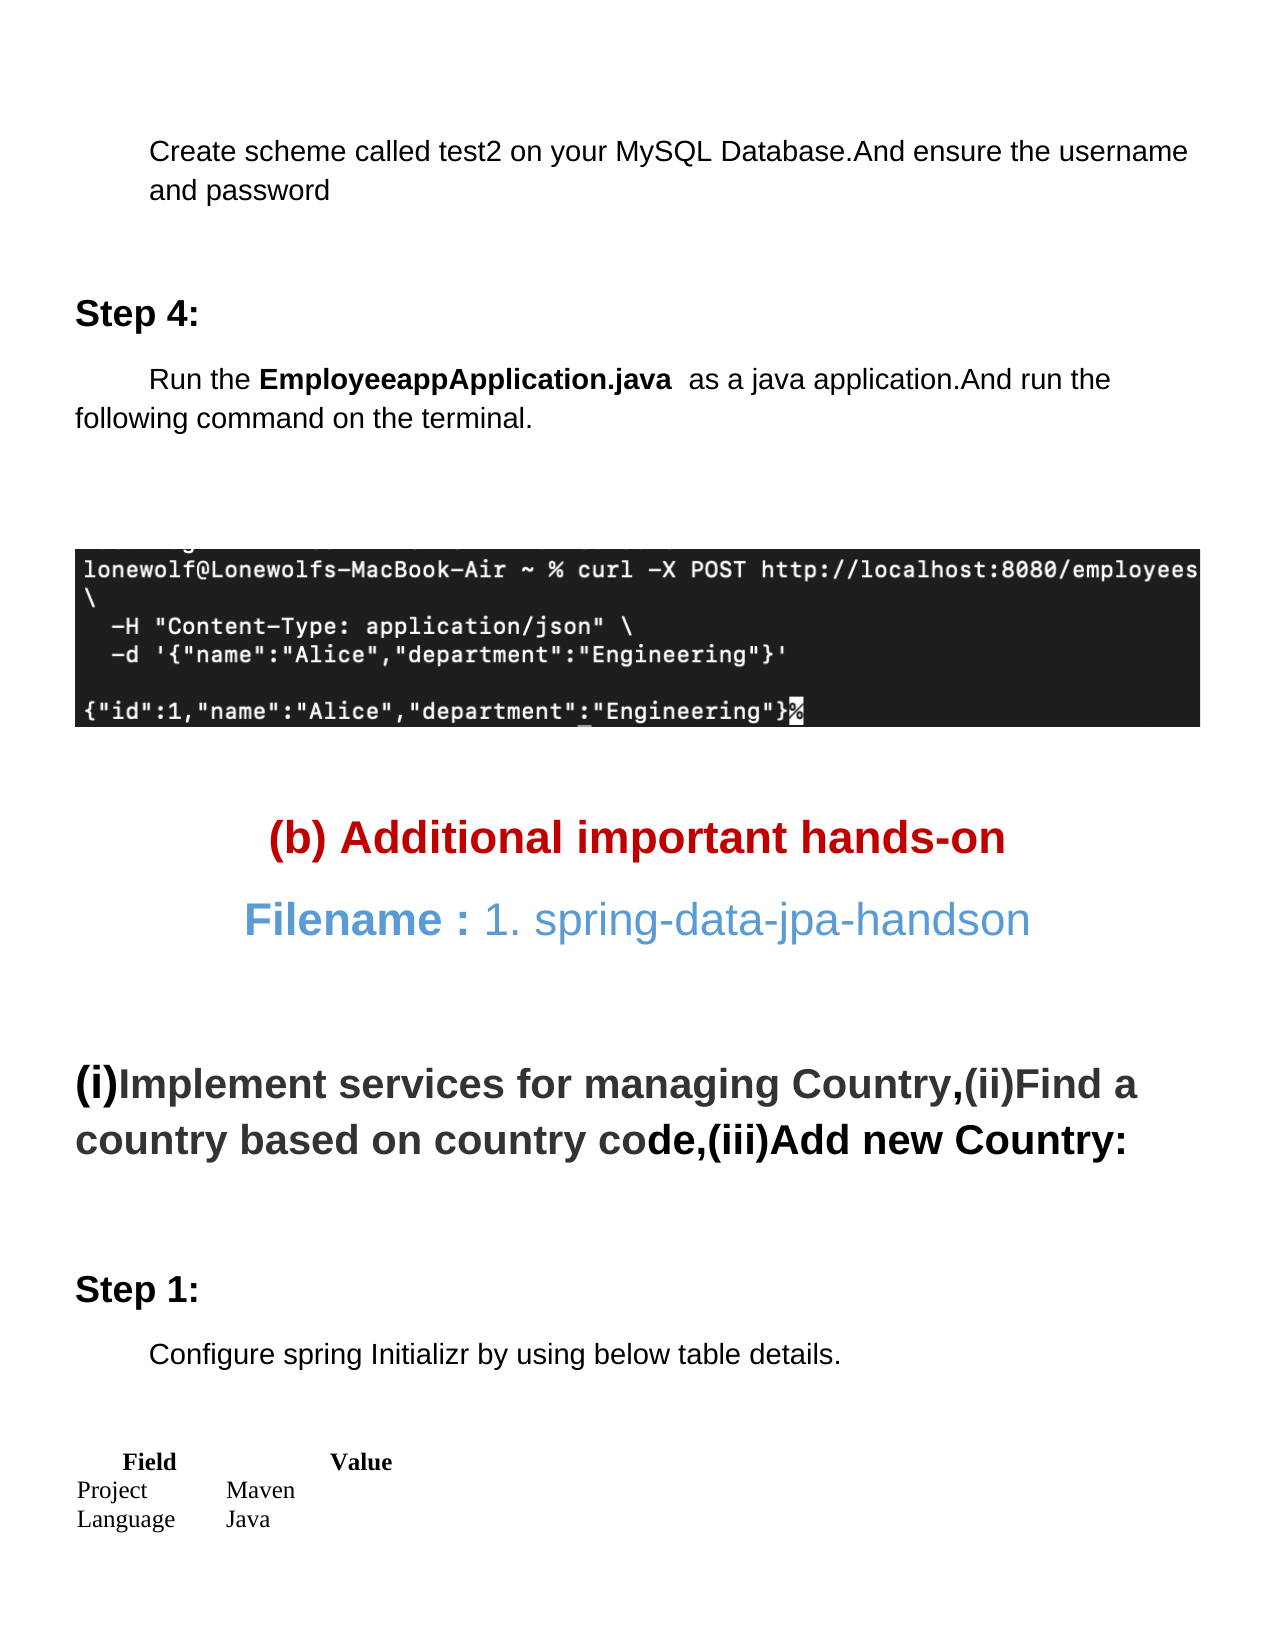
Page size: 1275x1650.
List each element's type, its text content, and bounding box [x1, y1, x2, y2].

table_cell Language [75, 1505, 224, 1533]
subtitle (i)Implement services for managing Country,(ii)Find a country based on country code,(iii)Add new Country: [75, 1055, 1200, 1163]
text Run the EmployeeappApplication.java as a java application.And run the following command on the terminal. [75, 362, 1200, 434]
text Configure spring Initializr by using below table details. [75, 1337, 1200, 1371]
table_cell Project [75, 1477, 224, 1505]
text Step 4: [75, 292, 1200, 335]
table_cell Java [224, 1505, 498, 1533]
text Step 1: [75, 1267, 1200, 1310]
subtitle Filename : 1. spring-data-jpa-handson [75, 892, 1200, 945]
table_cell Maven [224, 1477, 498, 1505]
table_header Value [224, 1449, 498, 1477]
table_header Field [75, 1449, 224, 1477]
picture [75, 549, 1200, 727]
text Create scheme called test2 on your MySQL Database.And ensure the username and password [149, 134, 1200, 206]
subtitle (b) Additional important hands-on [75, 811, 1200, 864]
